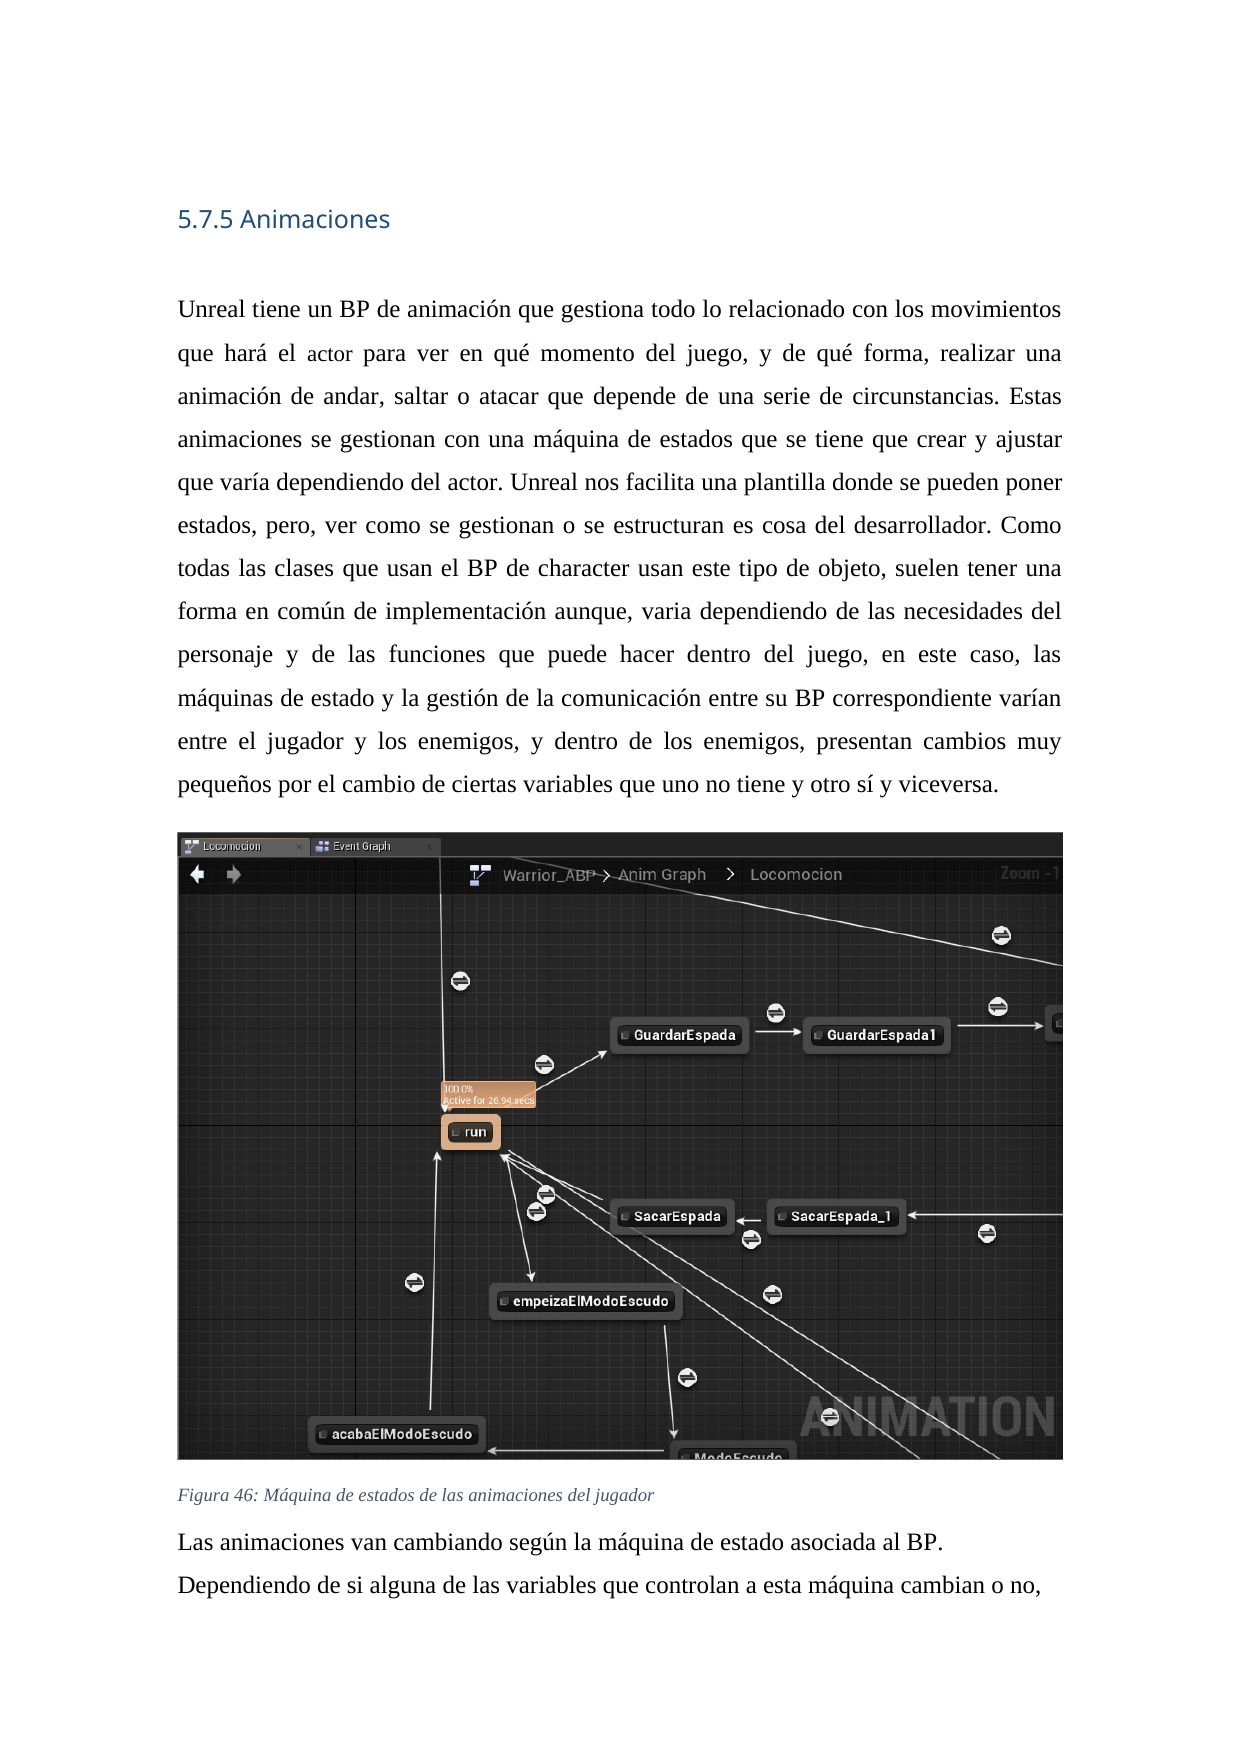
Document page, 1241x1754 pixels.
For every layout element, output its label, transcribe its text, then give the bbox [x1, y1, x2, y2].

subtitle 5.7.5 Animaciones [177, 201, 1063, 236]
picture [177, 832, 1063, 1460]
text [177, 1527, 1063, 1599]
text Unreal tiene un BP de animación que gestiona todo lo relacionado con los movimientos que hará el actor para ver en qué momento del juego, y de qué forma, realizar una animación de andar, saltar o atacar que depende de una serie de circunstancias. Estas animaciones se gestionan con una máquina de estados que se tiene que crear y ajustar que varía dependiendo del actor. Unreal nos facilita una plantilla donde se pueden poner estados, pero, ver como se gestionan o se estructuran es cosa del desarrollador. Como todas las clases que usan el BP de character usan este tipo de objeto, suelen tener una forma en común de implementación aunque, varia dependiendo de las necesidades del personaje y de las funciones que puede hacer dentro del juego, en este caso, las máquinas de estado y la gestión de la comunicación entre su BP correspondiente varían entre el jugador y los enemigos, y dentro de los enemigos, presentan cambios muy pequeños por el cambio de ciertas variables que uno no tiene y otro sí y viceversa. [177, 294, 1063, 798]
